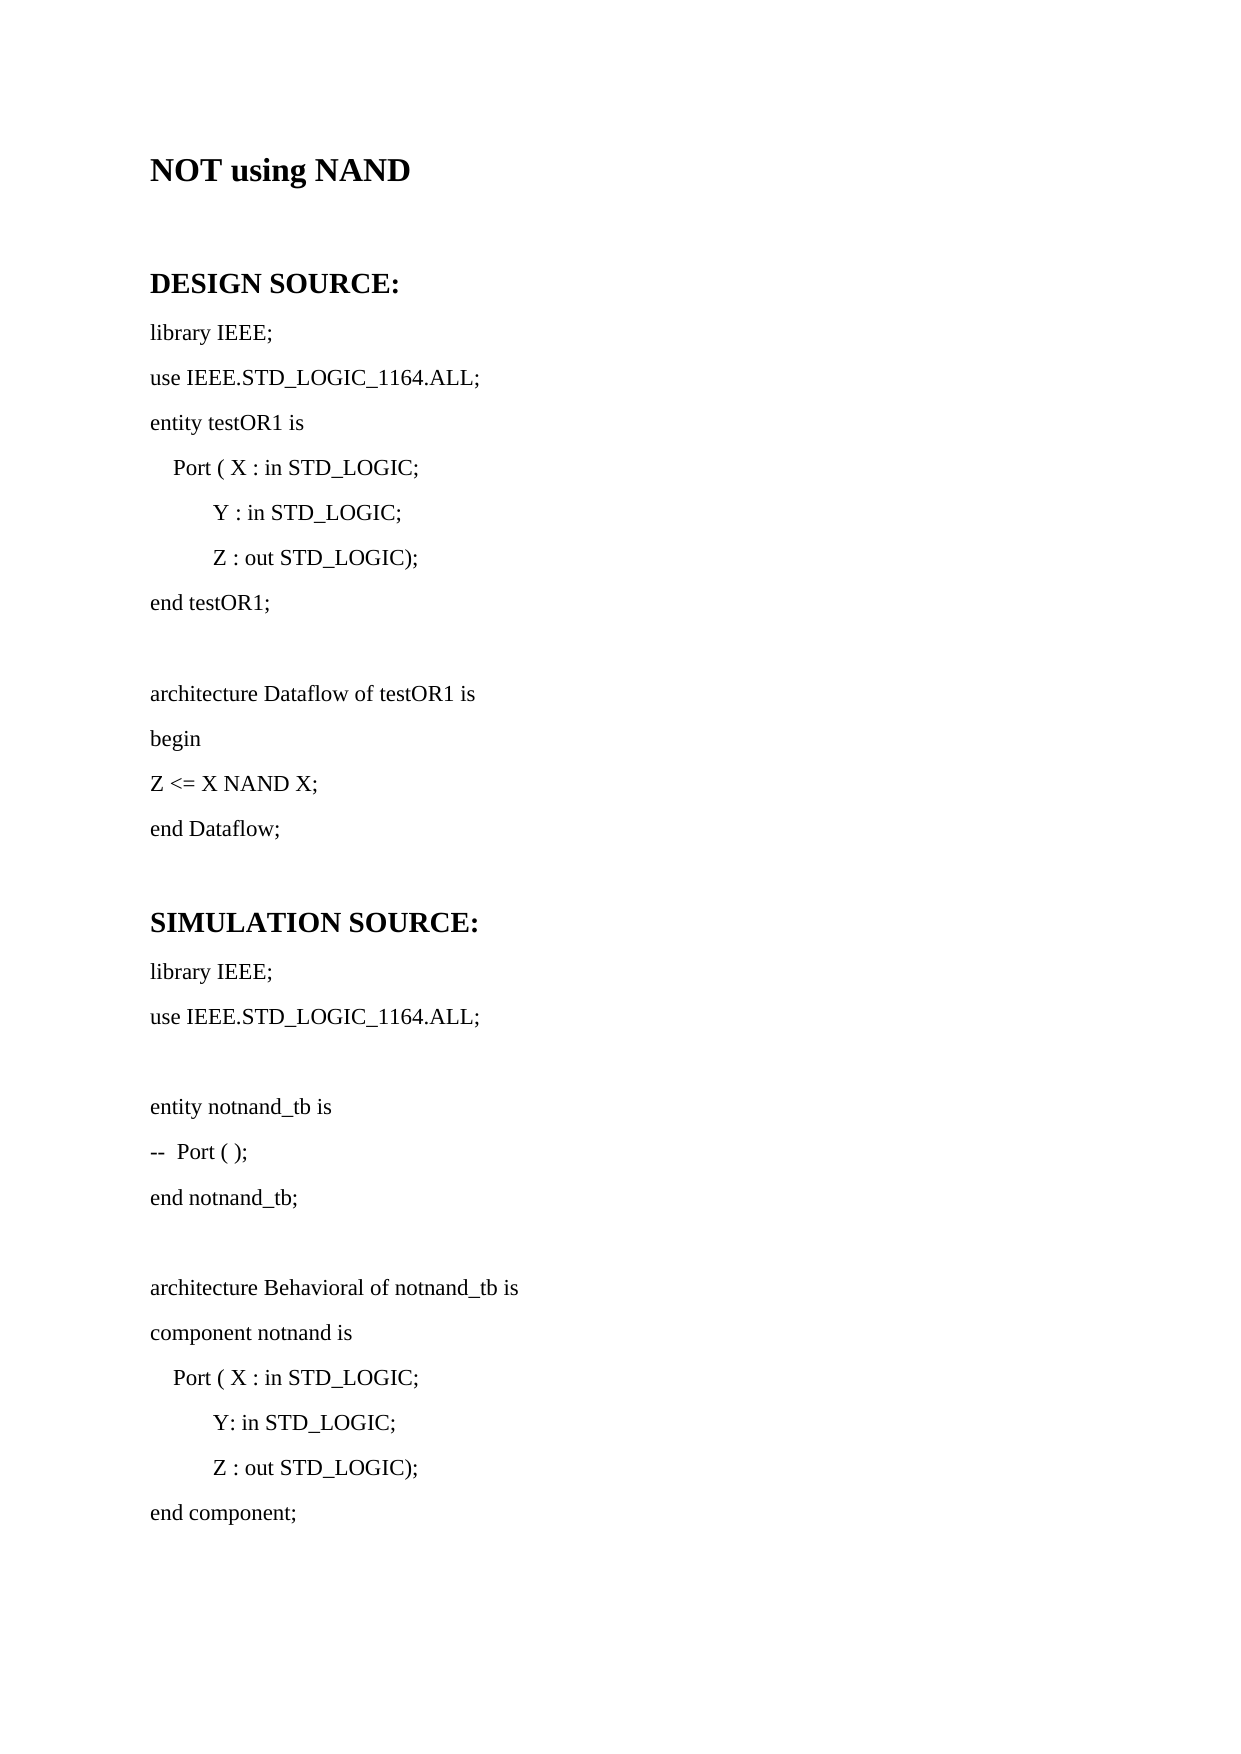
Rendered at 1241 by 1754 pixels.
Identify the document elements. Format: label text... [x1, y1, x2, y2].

text architecture Dataflow of testOR1 is [150, 680, 1090, 706]
text use IEEE.STD_LOGIC_1164.ALL; [150, 1003, 1090, 1029]
text end notnand_tb; [150, 1183, 1090, 1210]
text end component; [150, 1499, 1090, 1526]
text Z <= X NAND X; [150, 770, 1090, 796]
text SIMULATION SOURCE: [150, 905, 1090, 939]
text architecture Behavioral of notnand_tb is [150, 1274, 1090, 1300]
text library IEEE; [150, 319, 1090, 345]
text component notnand is [150, 1319, 1090, 1345]
text Y: in STD_LOGIC; [150, 1409, 1090, 1435]
text Z : out STD_LOGIC); [150, 1454, 1090, 1481]
text Y : in STD_LOGIC; [150, 499, 1090, 526]
text library IEEE; [150, 958, 1090, 984]
text Z : out STD_LOGIC); [150, 544, 1090, 571]
text Port ( X : in STD_LOGIC; [150, 1364, 1090, 1390]
text -- Port ( ); [150, 1138, 1090, 1165]
text NOT using NAND [150, 150, 1090, 188]
text entity notnand_tb is [150, 1093, 1090, 1120]
text end Dataflow; [150, 815, 1090, 841]
text entity testOR1 is [150, 409, 1090, 435]
text DESIGN SOURCE: [150, 266, 1090, 299]
text use IEEE.STD_LOGIC_1164.ALL; [150, 364, 1090, 390]
text begin [150, 725, 1090, 751]
text end testOR1; [150, 589, 1090, 616]
text Port ( X : in STD_LOGIC; [150, 454, 1090, 481]
